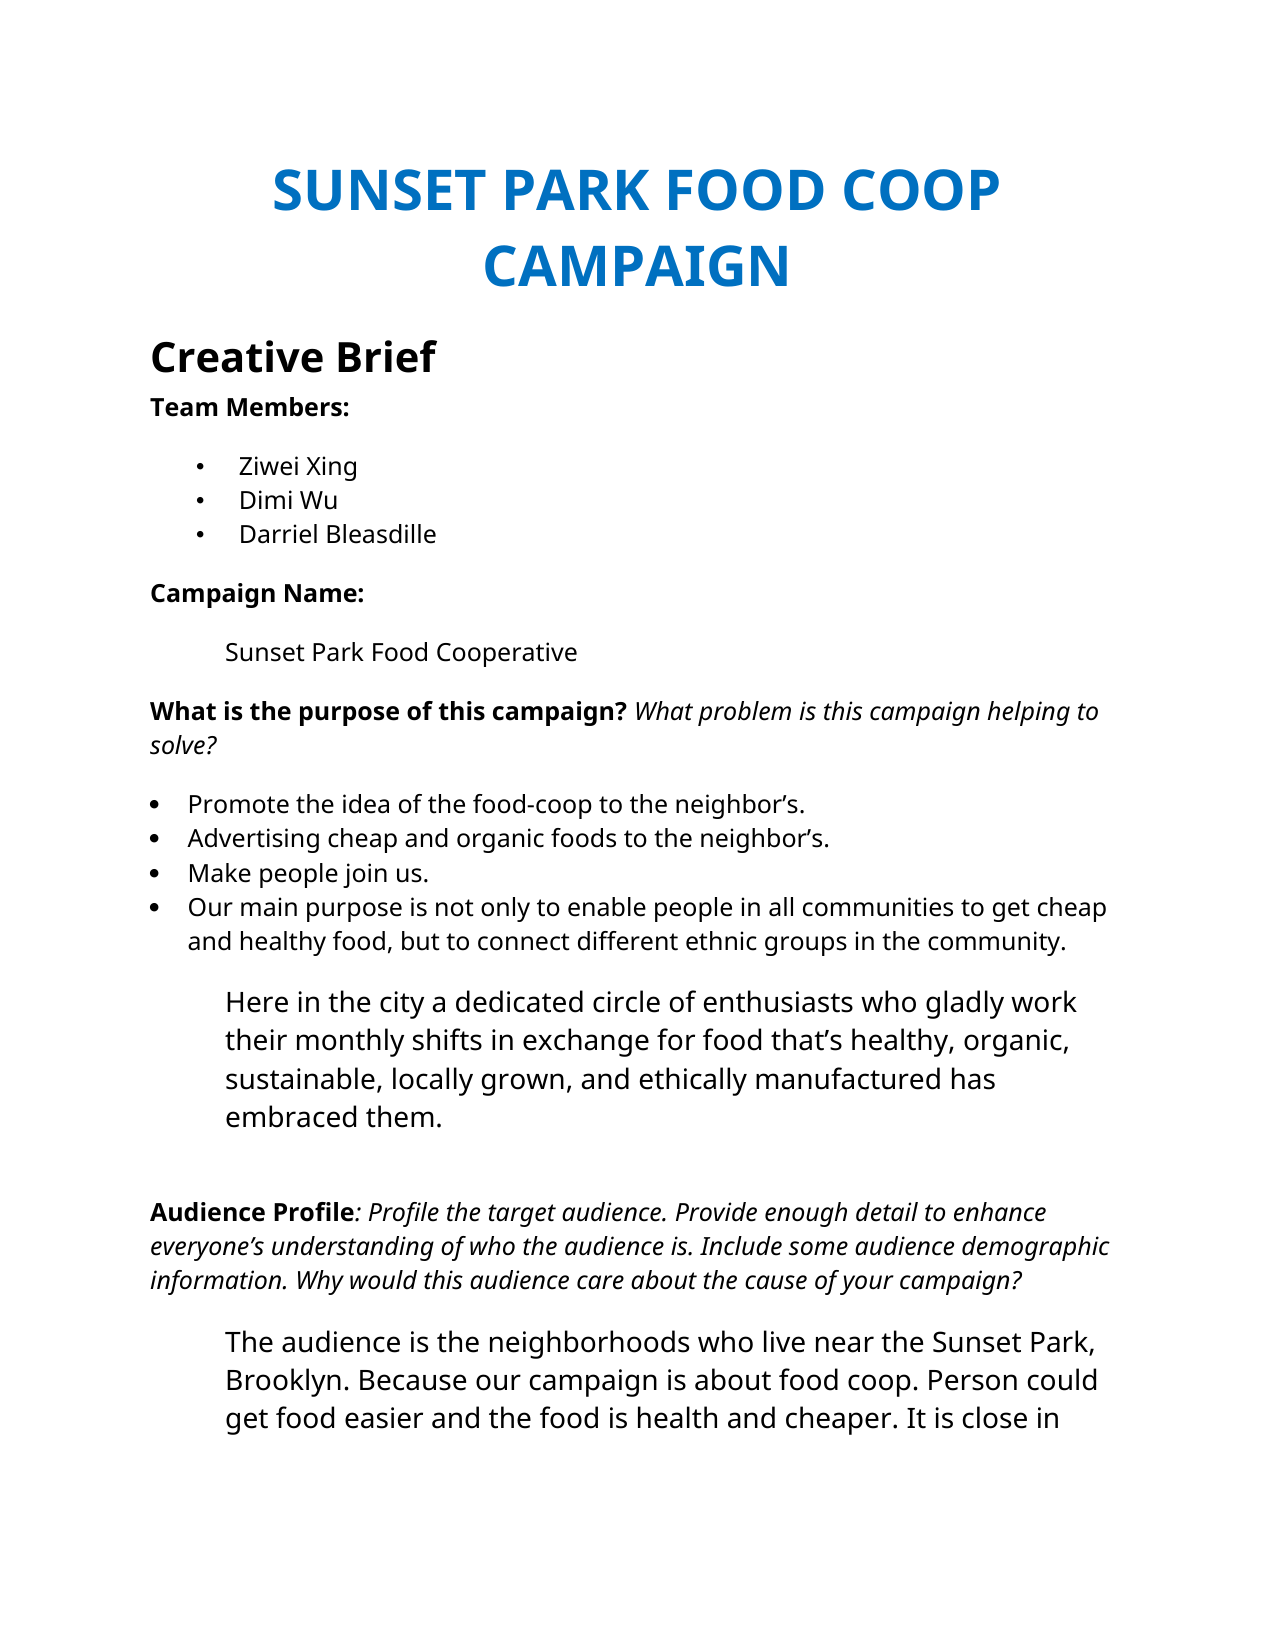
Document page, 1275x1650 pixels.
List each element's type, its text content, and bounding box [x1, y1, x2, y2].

subtitle Creative Brief [150, 328, 1125, 385]
list Darriel Bleasdille [196, 517, 1125, 551]
list Dimi Wu [196, 483, 1125, 517]
text SUNSET PARK FOOD COOP CAMPAIGN [150, 150, 1125, 303]
text Audience Profile: Profile the target audience. Provide enough detail to enhance everyone’s understanding of who the audience is. Include some audience demographic information. Why would this audience care about the cause of your campaign? [150, 1195, 1125, 1297]
list Advertising cheap and organic foods to the neighbor’s. [150, 821, 1125, 855]
text What is the purpose of this campaign? What problem is this campaign helping to solve? [150, 694, 1125, 762]
text Sunset Park Food Cooperative [150, 635, 1125, 669]
text Here in the city a dedicated circle of enthusiasts who gladly work their monthly shifts in exchange for food that’s healthy, organic, sustainable, locally grown, and ethically manufactured has embraced them. [225, 982, 1125, 1136]
list Our main purpose is not only to enable people in all communities to get cheap and healthy food, but to connect different ethnic groups in the community. [150, 889, 1125, 957]
text Team Members: [150, 389, 1125, 424]
list Ziwei Xing [196, 449, 1125, 483]
text Campaign Name: [150, 576, 1125, 610]
list Promote the idea of the food-coop to the neighbor’s. [150, 787, 1125, 821]
list Make people join us. [150, 855, 1125, 889]
